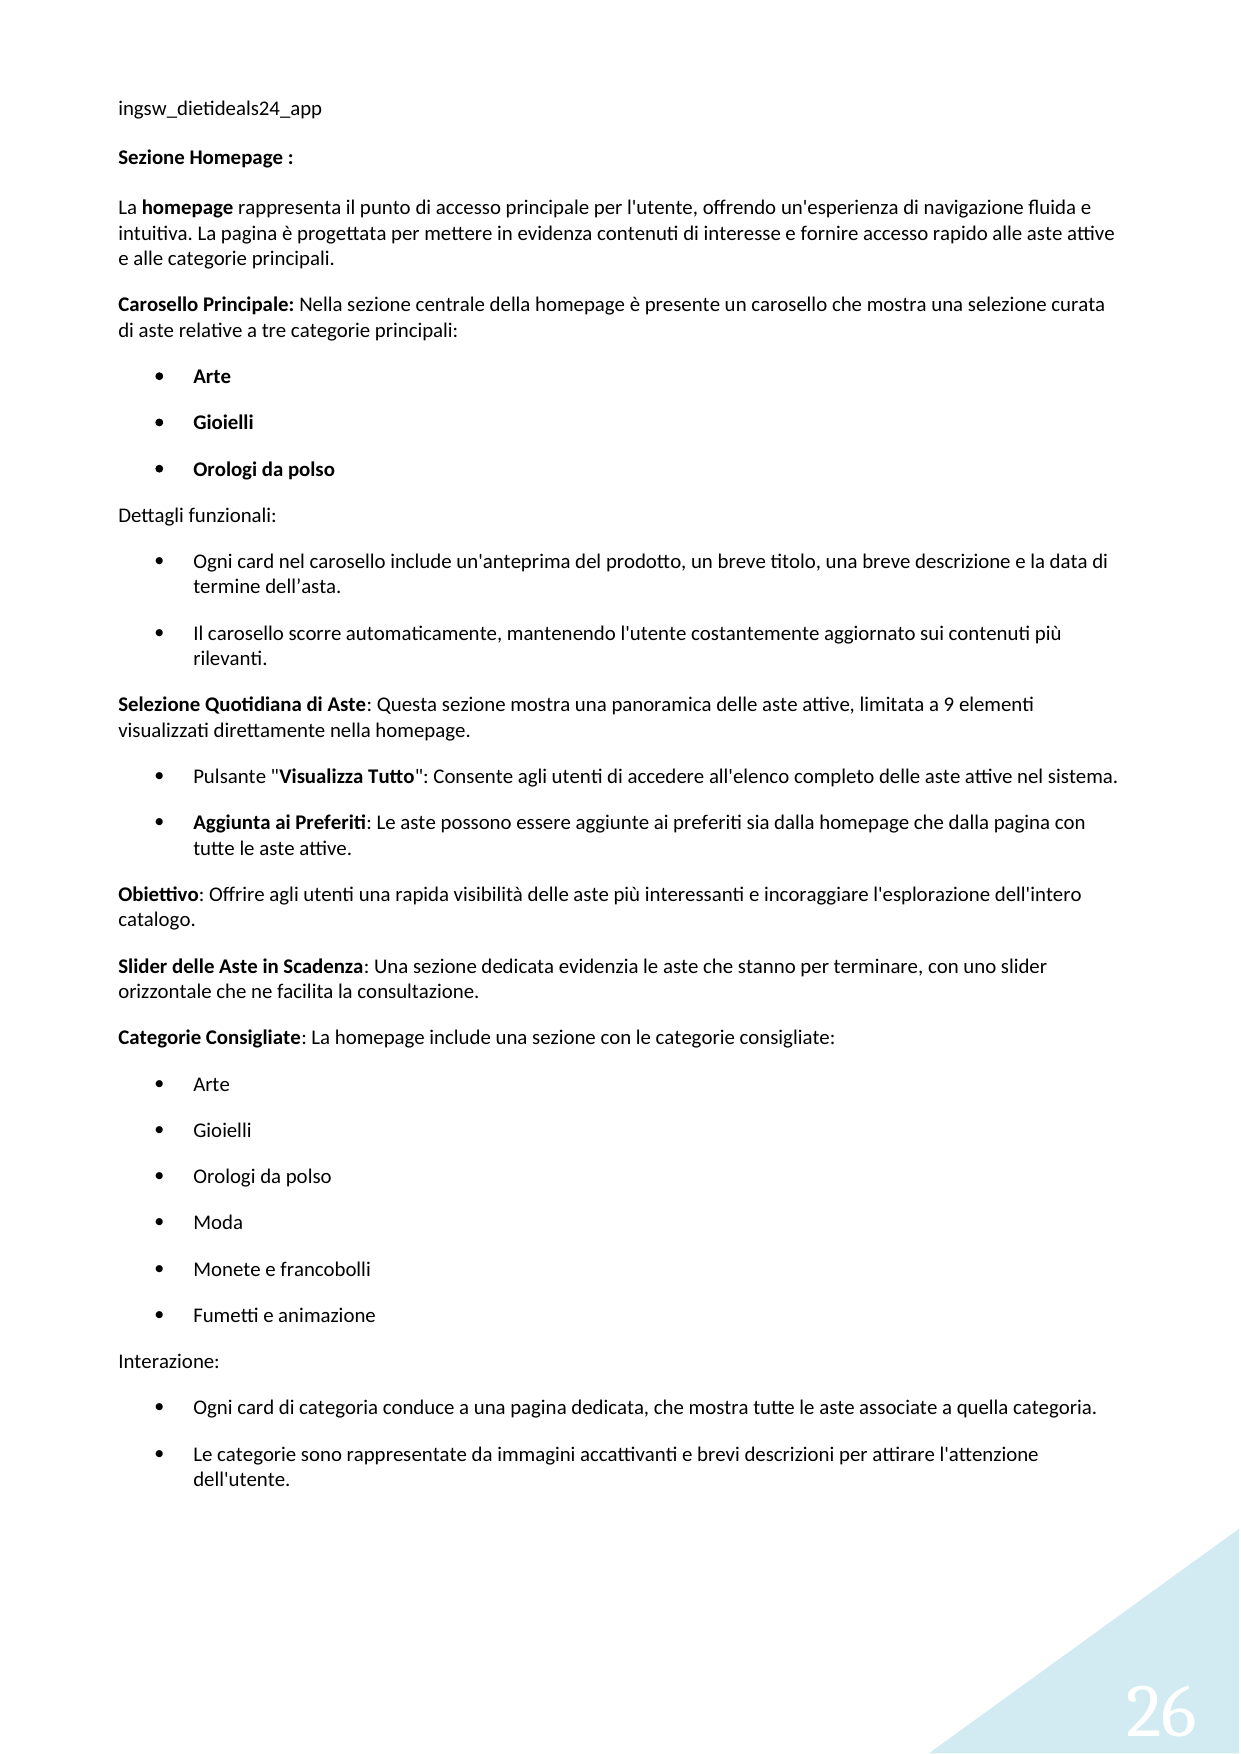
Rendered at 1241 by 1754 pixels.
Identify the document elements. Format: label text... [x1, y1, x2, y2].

text Carosello Principale: Nella sezione centrale della homepage è presente un carosello che mostra una selezione curata di aste relative a tre categorie principali: [118, 292, 1122, 342]
text Obiettivo: Offrire agli utenti una rapida visibilità delle aste più interessanti e incoraggiare l'esplorazione dell'intero catalogo. [118, 881, 1122, 932]
list Arte [156, 363, 1122, 389]
list Ogni card di categoria conduce a una pagina dedicata, che mostra tutte le aste associate a quella categoria. [156, 1394, 1122, 1420]
list Ogni card nel carosello include un'anteprima del prodotto, un breve titolo, una breve descrizione e la data di termine dell’asta. [156, 548, 1122, 599]
text La homepage rappresenta il punto di accesso principale per l'utente, offrendo un'esperienza di navigazione fluida e intuitiva. La pagina è progettata per mettere in evidenza contenuti di interesse e fornire accesso rapido alle aste attive e alle categorie principali. [118, 194, 1122, 271]
text Slider delle Aste in Scadenza: Una sezione dedicata evidenzia le aste che stanno per terminare, con uno slider orizzontale che ne facilita la consultazione. [118, 953, 1122, 1004]
list Moda [156, 1209, 1122, 1235]
list Pulsante "Visualizza Tutto": Consente agli utenti di accedere all'elenco completo delle aste attive nel sistema. [156, 763, 1122, 789]
text Dettagli funzionali: [118, 502, 1122, 527]
list Le categorie sono rappresentate da immagini accattivanti e brevi descrizioni per attirare l'attenzione dell'utente. [156, 1441, 1122, 1492]
list Orologi da polso [156, 456, 1122, 481]
list Orologi da polso [156, 1163, 1122, 1189]
text Selezione Quotidiana di Aste: Questa sezione mostra una panoramica delle aste attive, limitata a 9 elementi visualizzati direttamente nella homepage. [118, 692, 1122, 742]
text Interazione: [118, 1348, 1122, 1374]
list Aggiunta ai Preferiti: Le aste possono essere aggiunte ai preferiti sia dalla homepage che dalla pagina con tutte le aste attive. [156, 809, 1122, 860]
list Gioielli [156, 1117, 1122, 1142]
list Monete e francobolli [156, 1256, 1122, 1281]
list Fumetti e animazione [156, 1302, 1122, 1327]
text Categorie Consigliate: La homepage include una sezione con le categorie consigliate: [118, 1024, 1122, 1050]
list Il carosello scorre automaticamente, mantenendo l'utente costantemente aggiornato sui contenuti più rilevanti. [156, 620, 1122, 671]
list Arte [156, 1071, 1122, 1096]
list Gioielli [156, 409, 1122, 435]
text Sezione Homepage : [118, 144, 1122, 170]
